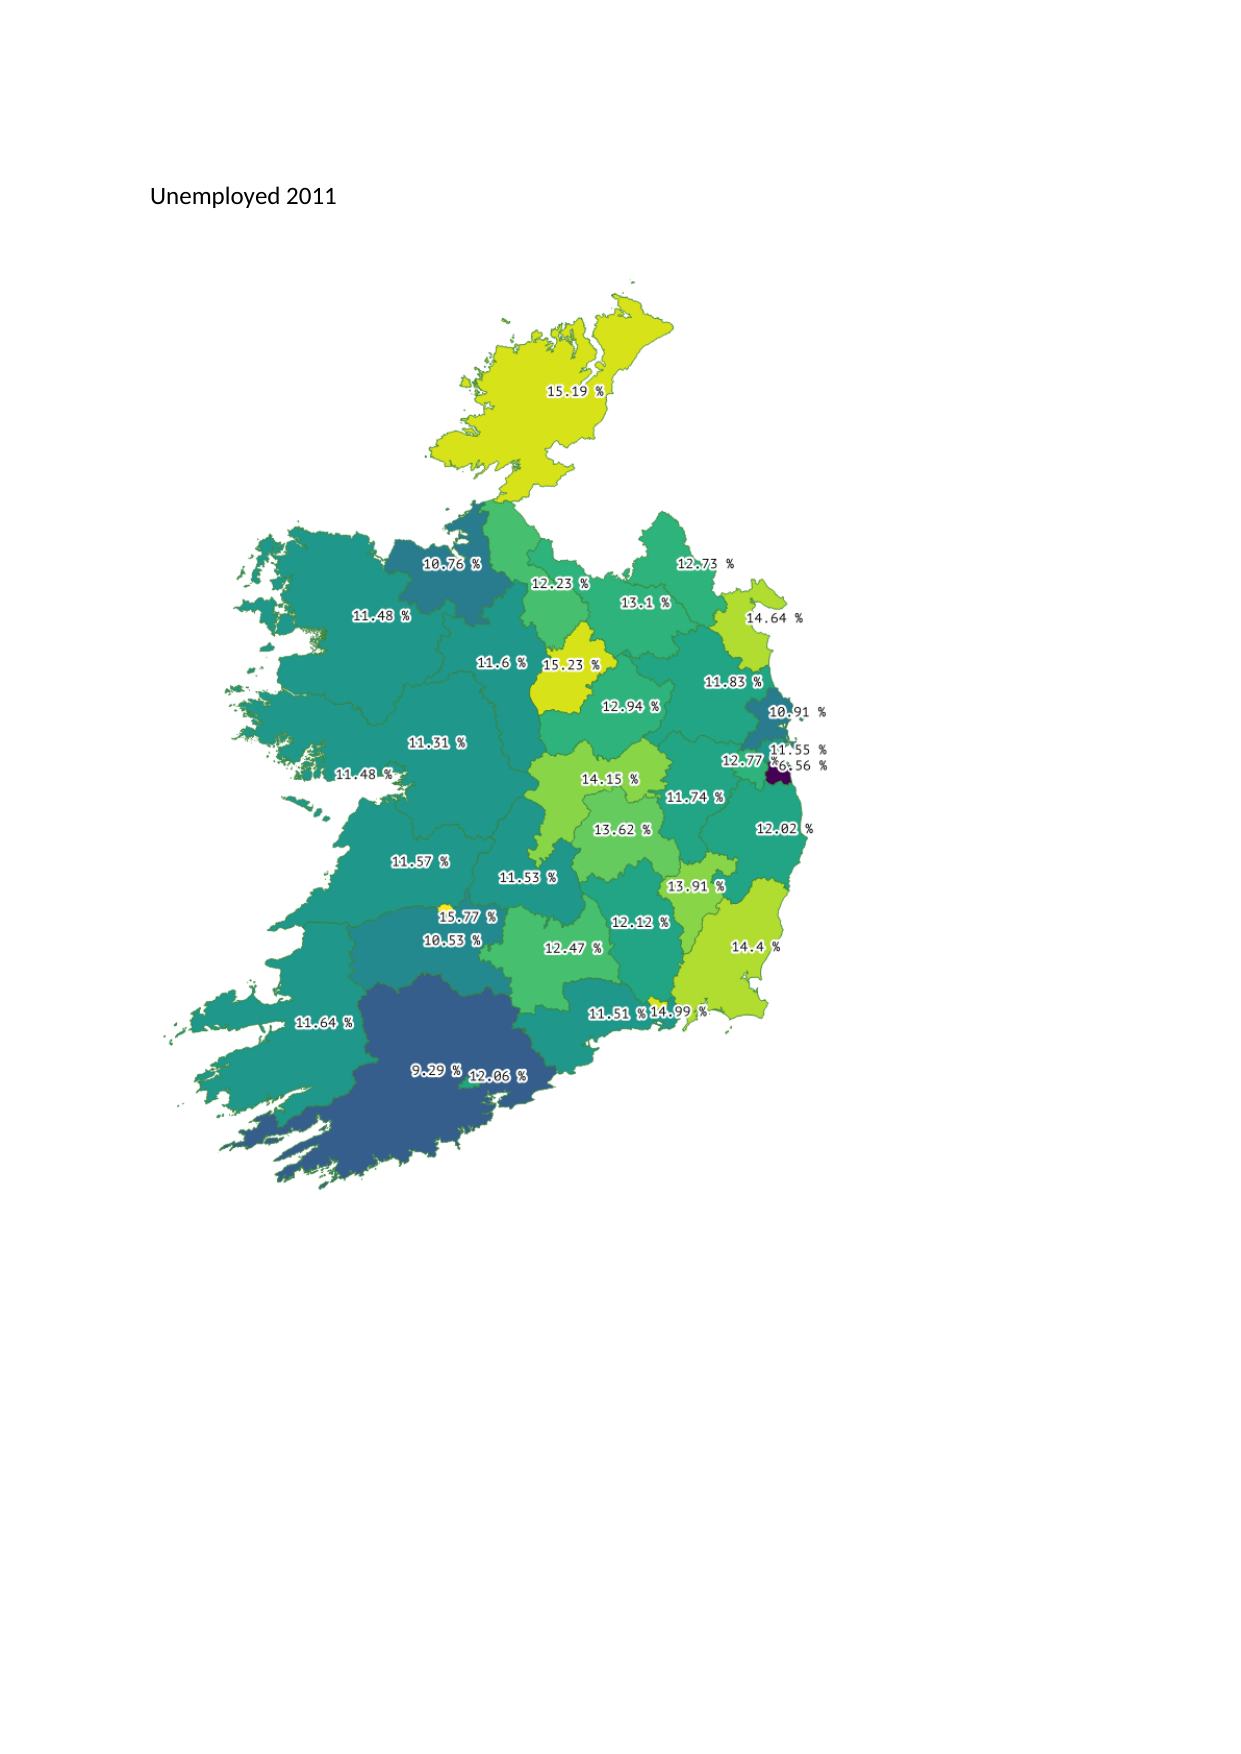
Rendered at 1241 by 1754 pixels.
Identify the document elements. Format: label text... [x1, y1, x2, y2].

picture [150, 272, 834, 1195]
text Unemployed 2011 [150, 181, 1090, 211]
